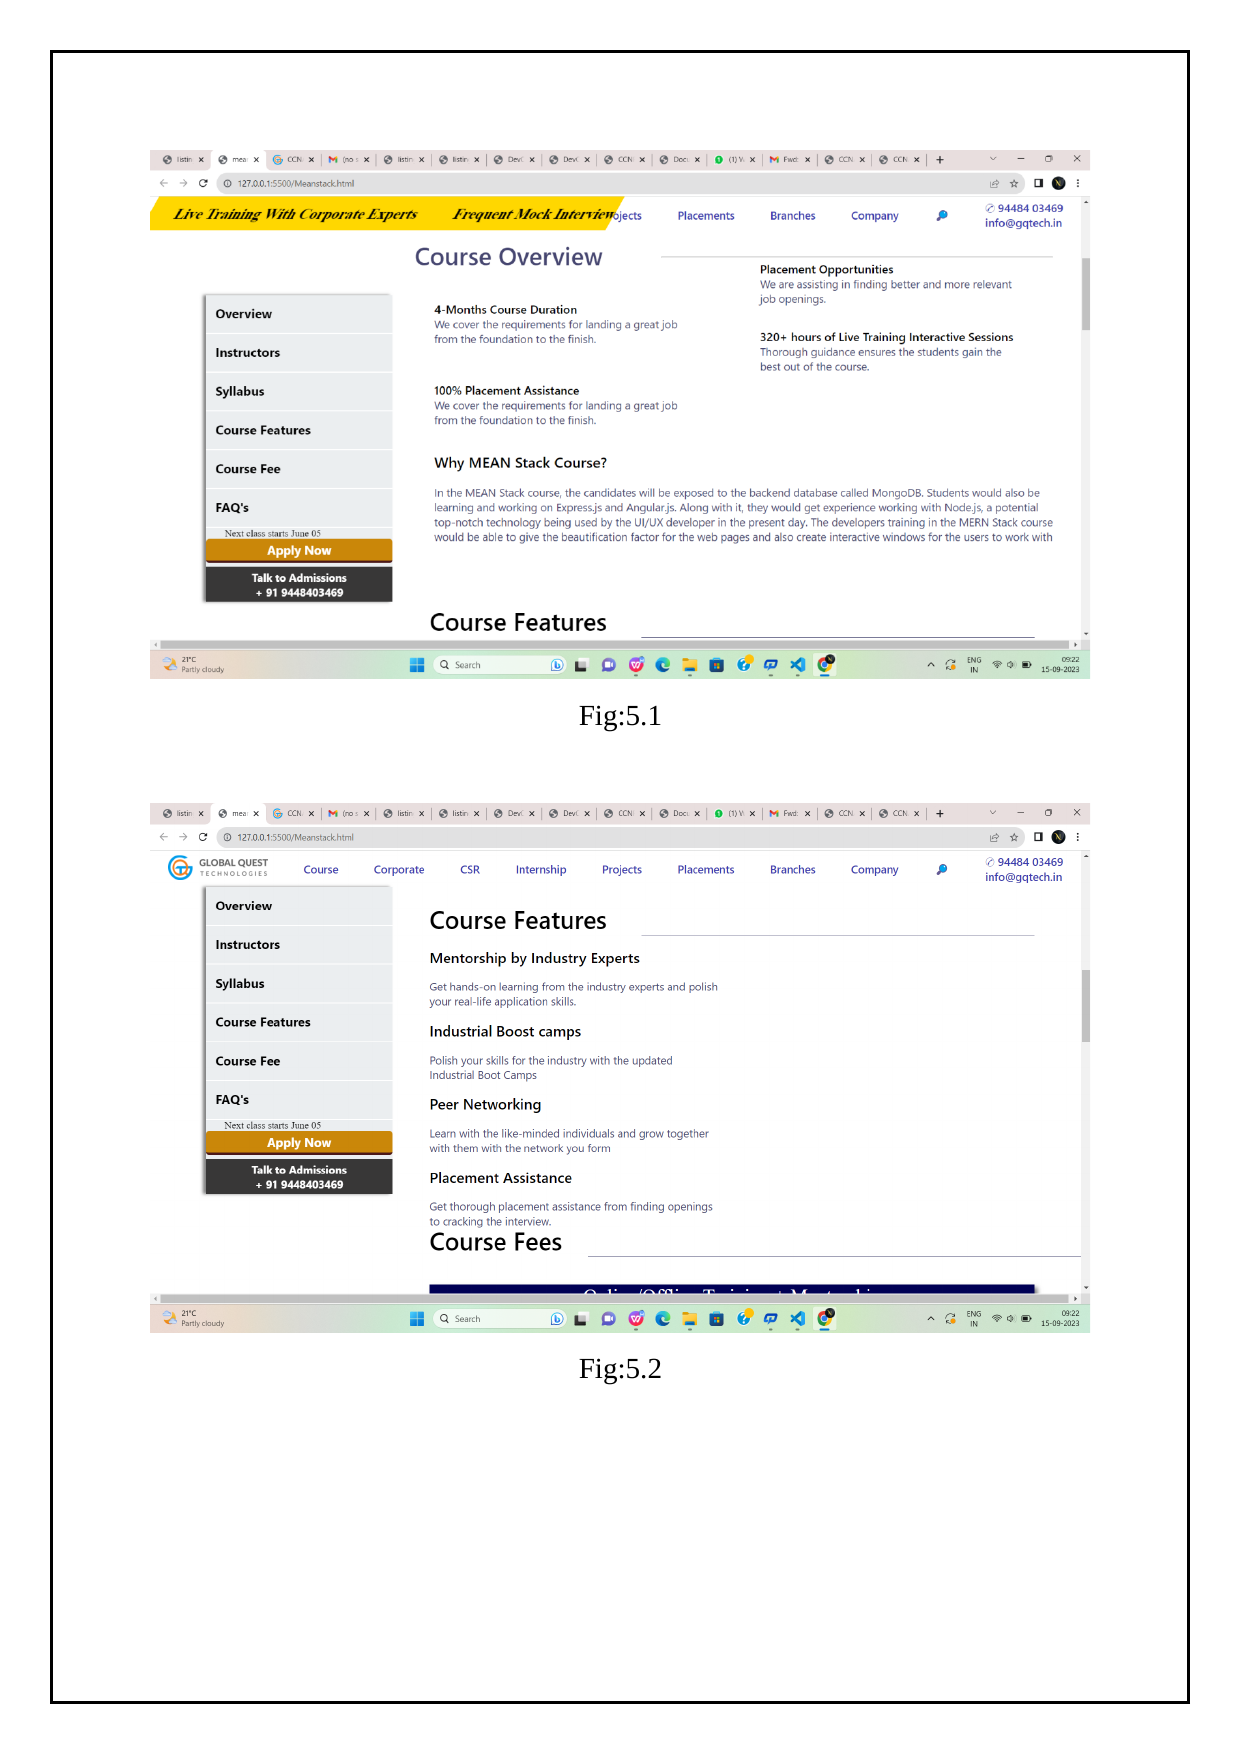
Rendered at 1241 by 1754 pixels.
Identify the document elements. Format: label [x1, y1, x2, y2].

picture [150, 803, 1091, 1333]
picture [150, 150, 1091, 679]
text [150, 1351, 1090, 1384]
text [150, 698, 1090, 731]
